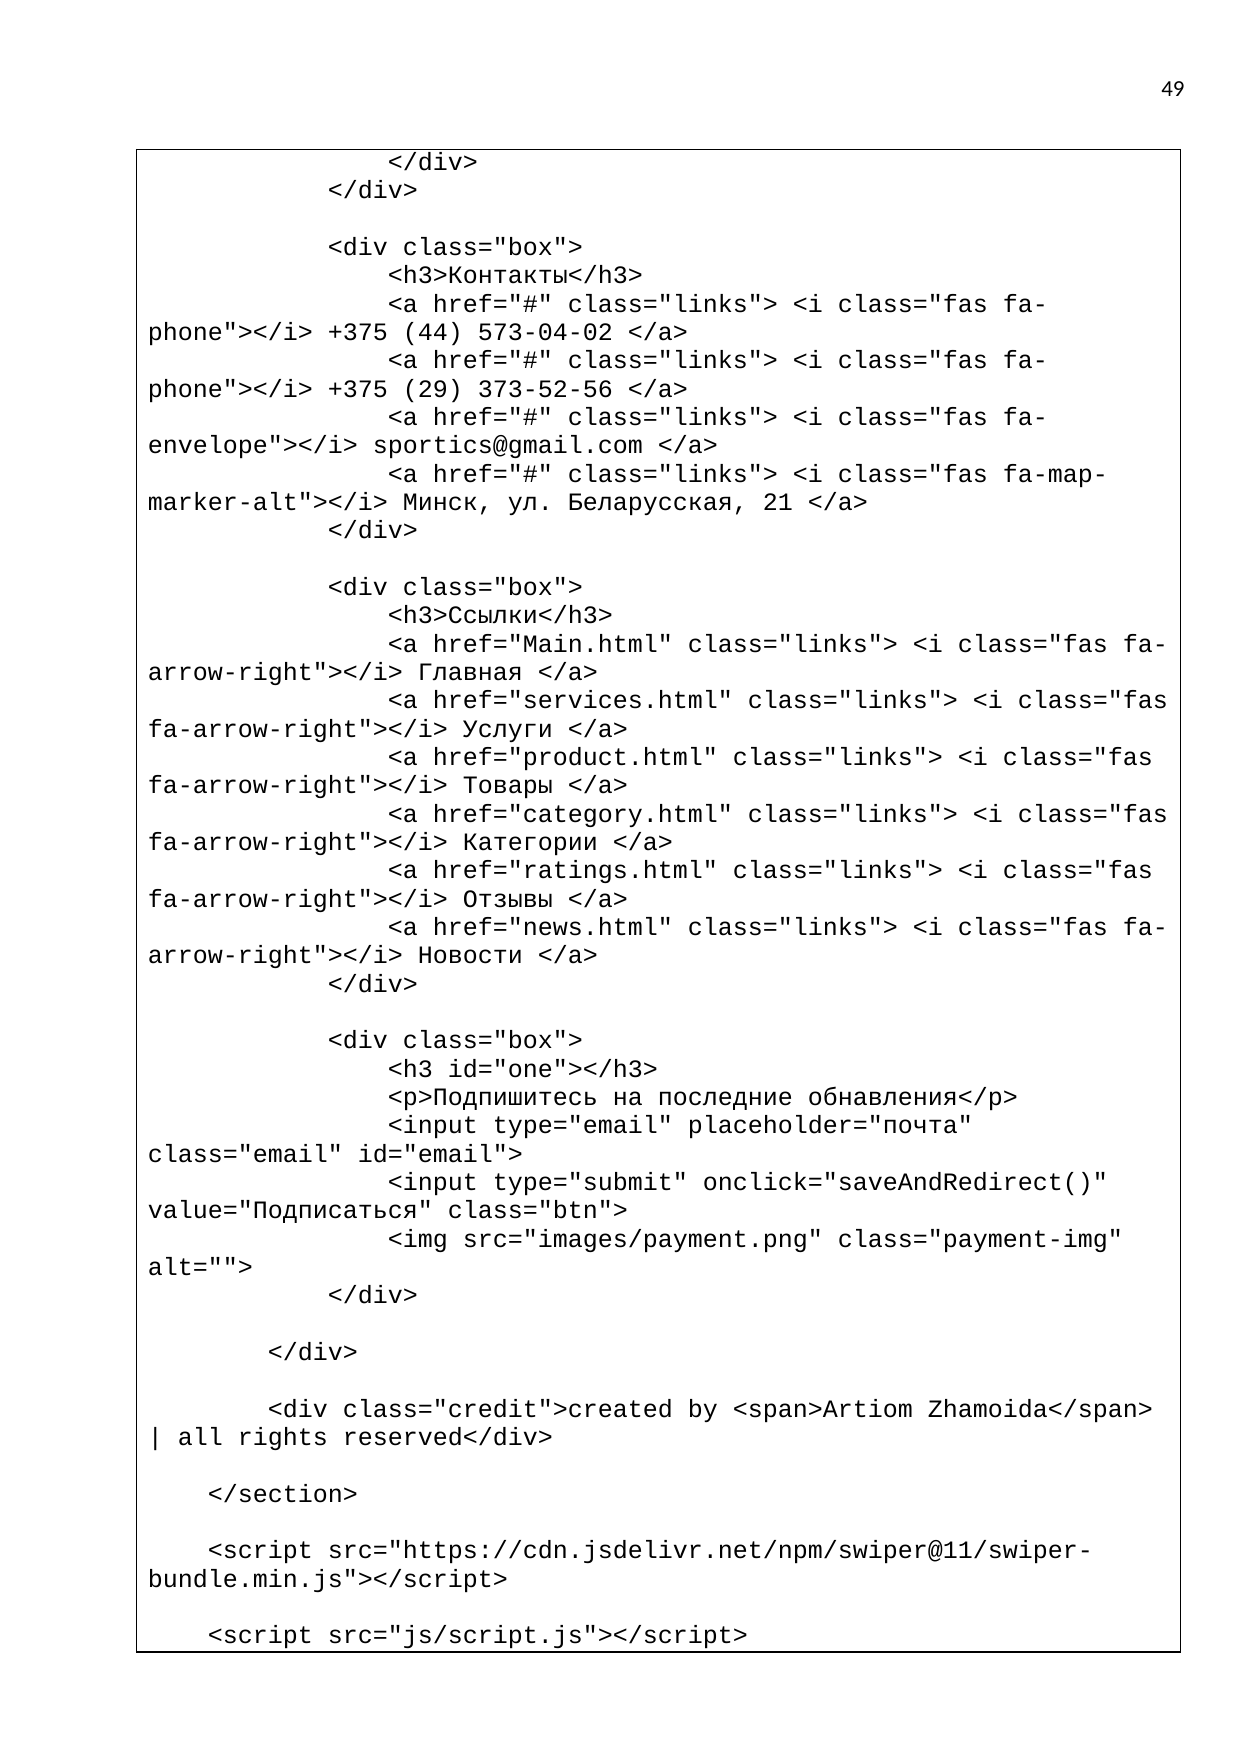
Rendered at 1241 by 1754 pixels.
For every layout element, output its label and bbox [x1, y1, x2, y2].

table_header [137, 150, 1180, 1651]
